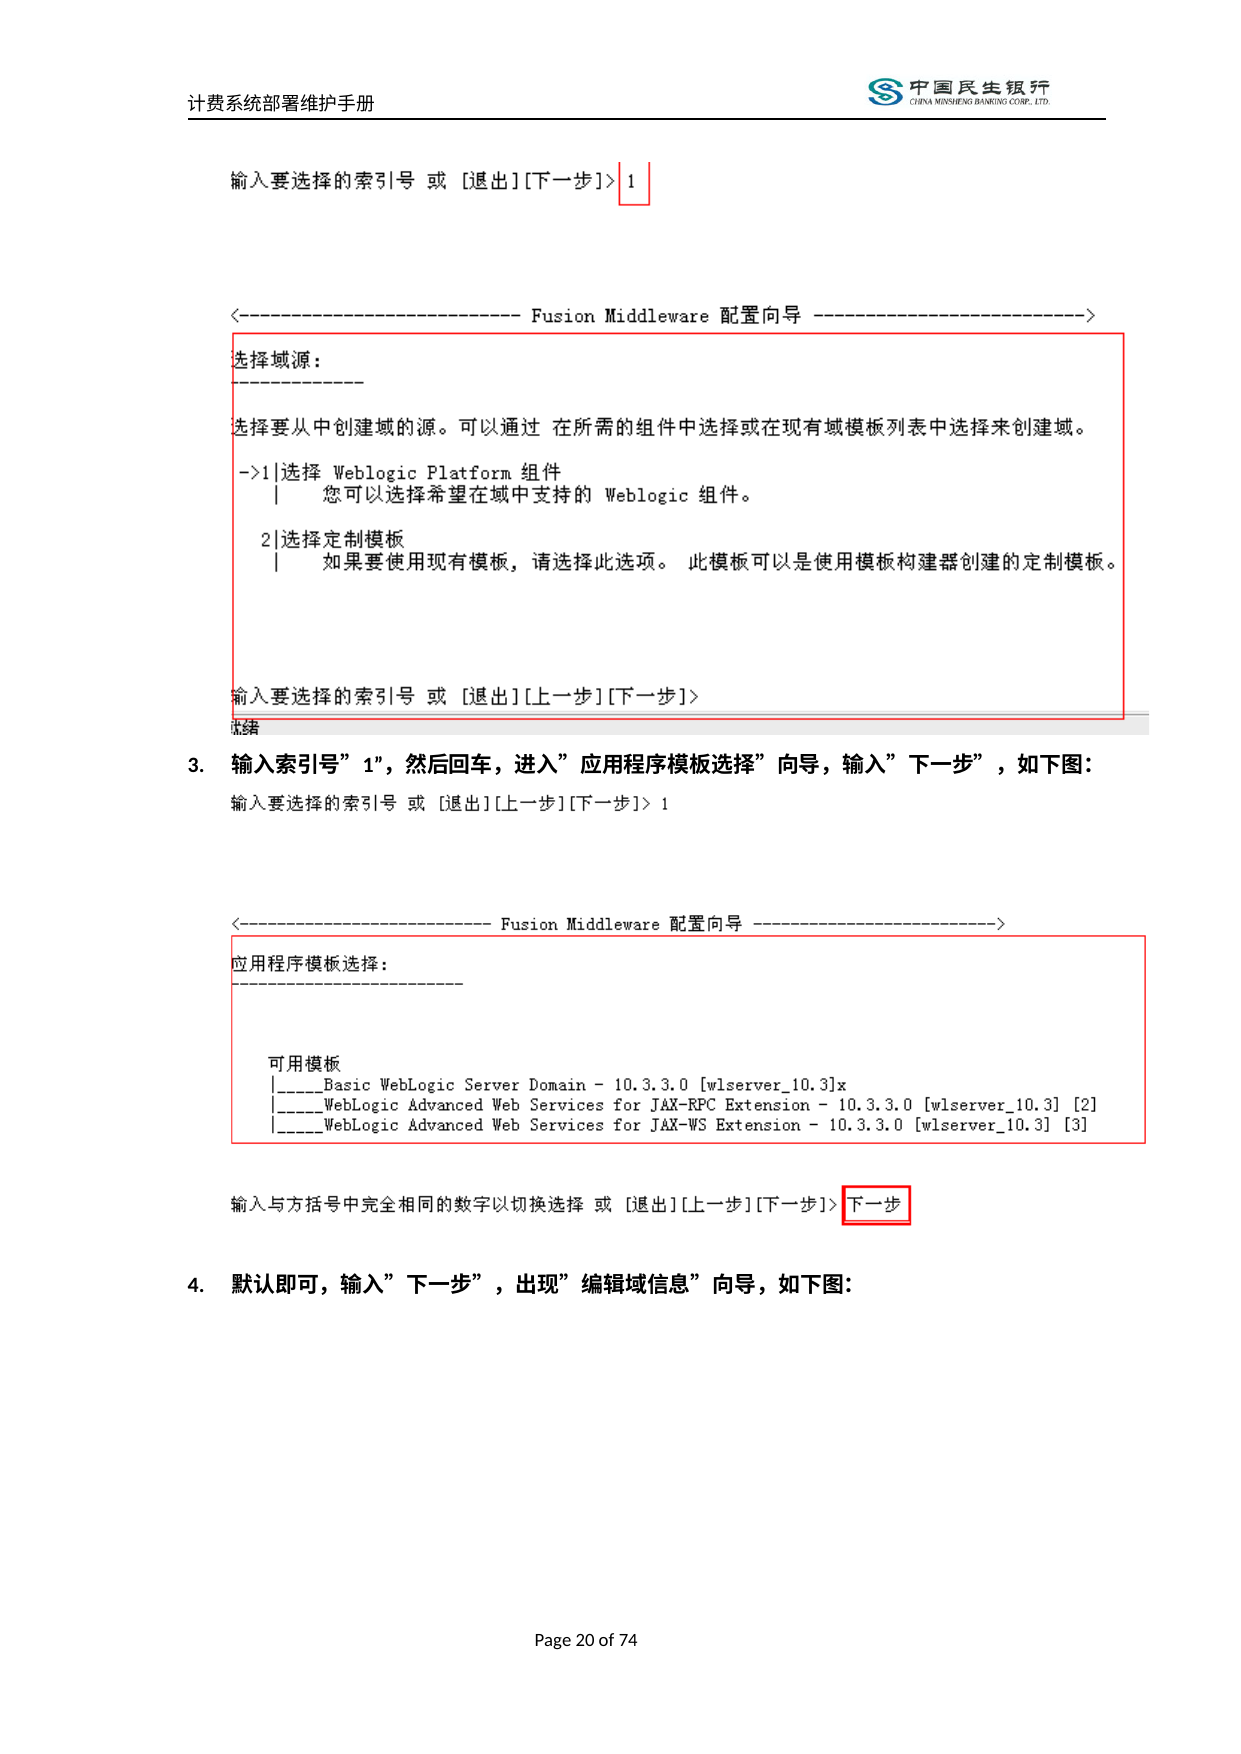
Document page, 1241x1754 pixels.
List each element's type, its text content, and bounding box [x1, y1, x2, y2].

picture [231, 162, 1150, 735]
list 输入索引号”1”，然后回车，进入”应用程序模板选择”向导，输入”下一步”，如下图： [187, 747, 1106, 779]
list 默认即可，输入”下一步”，出现”编辑域信息”向导，如下图： [187, 1267, 1106, 1299]
picture [863, 68, 1053, 114]
picture [231, 779, 1150, 1247]
